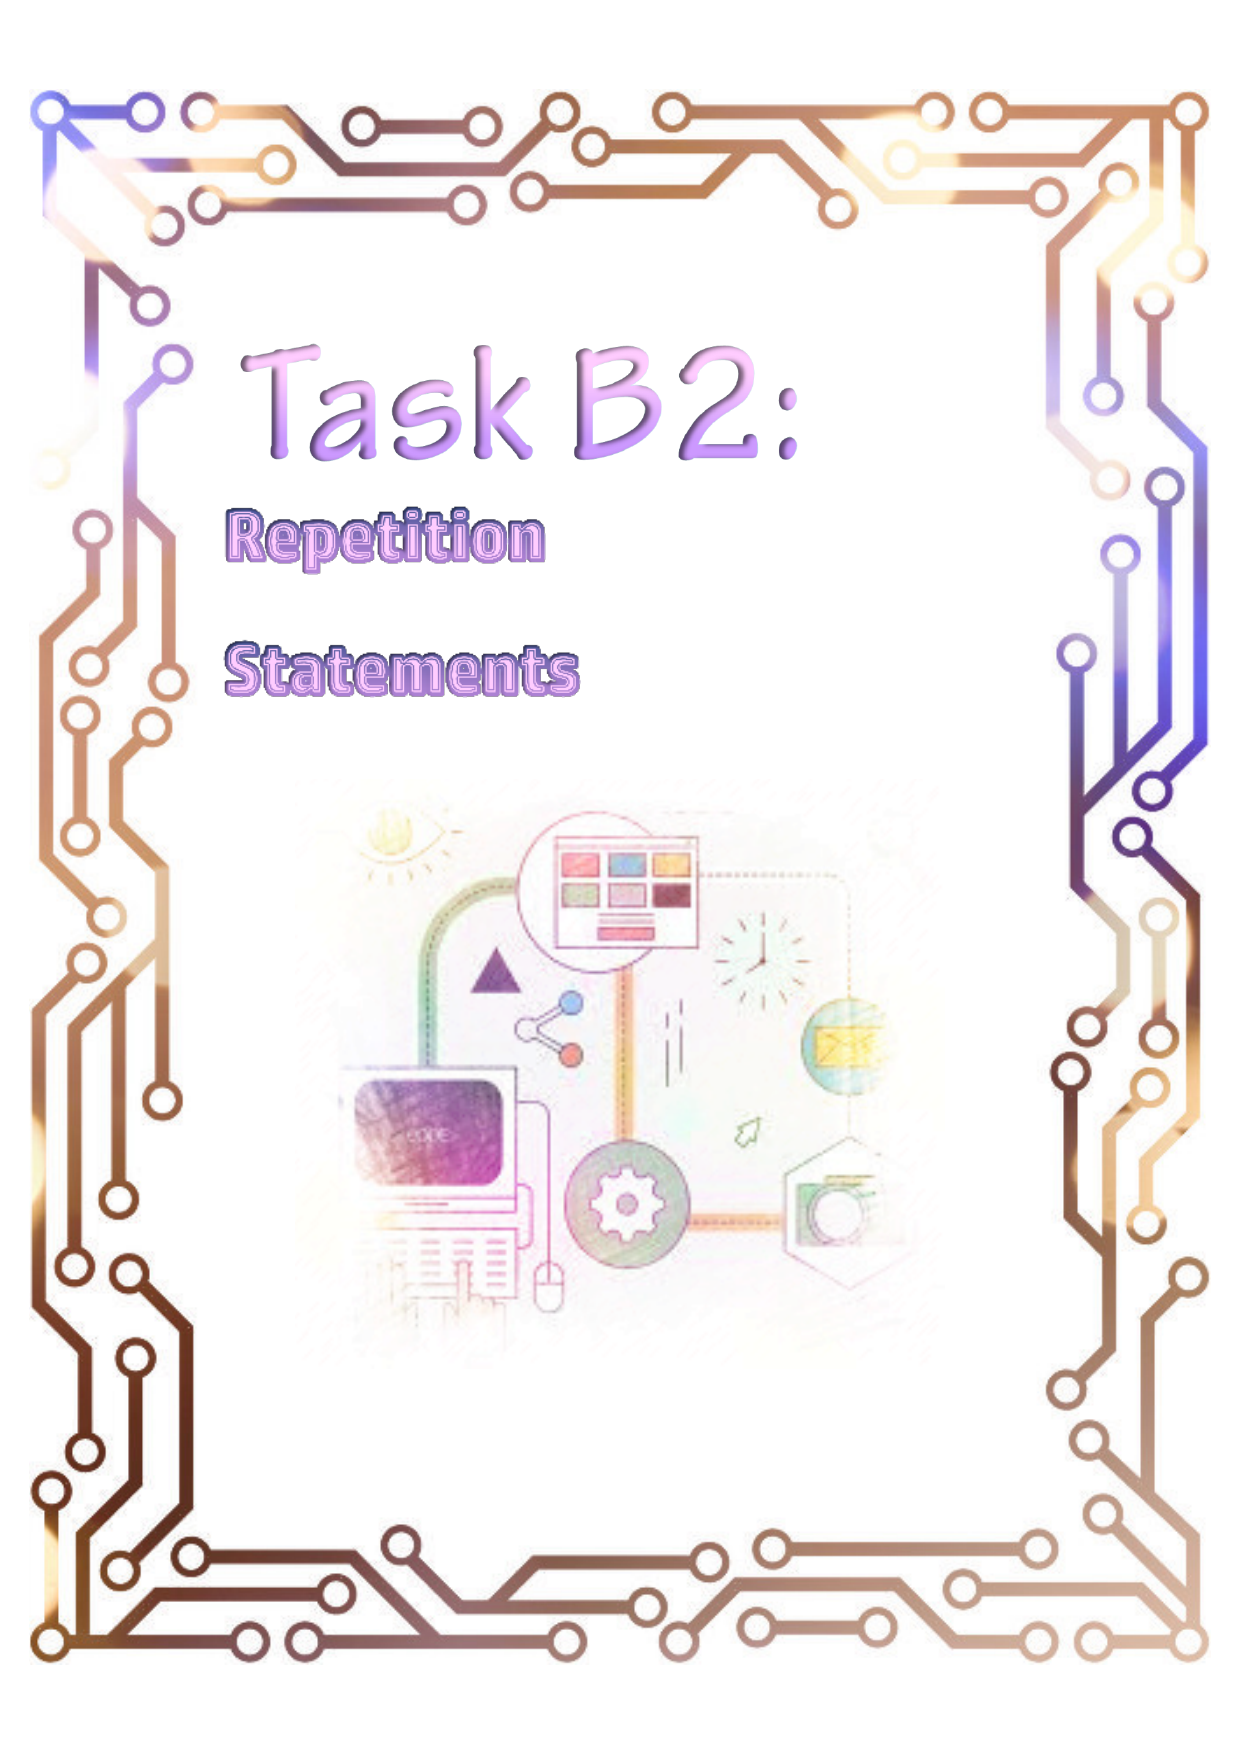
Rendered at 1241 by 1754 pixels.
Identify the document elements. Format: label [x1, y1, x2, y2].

picture [29, 89, 1211, 1665]
